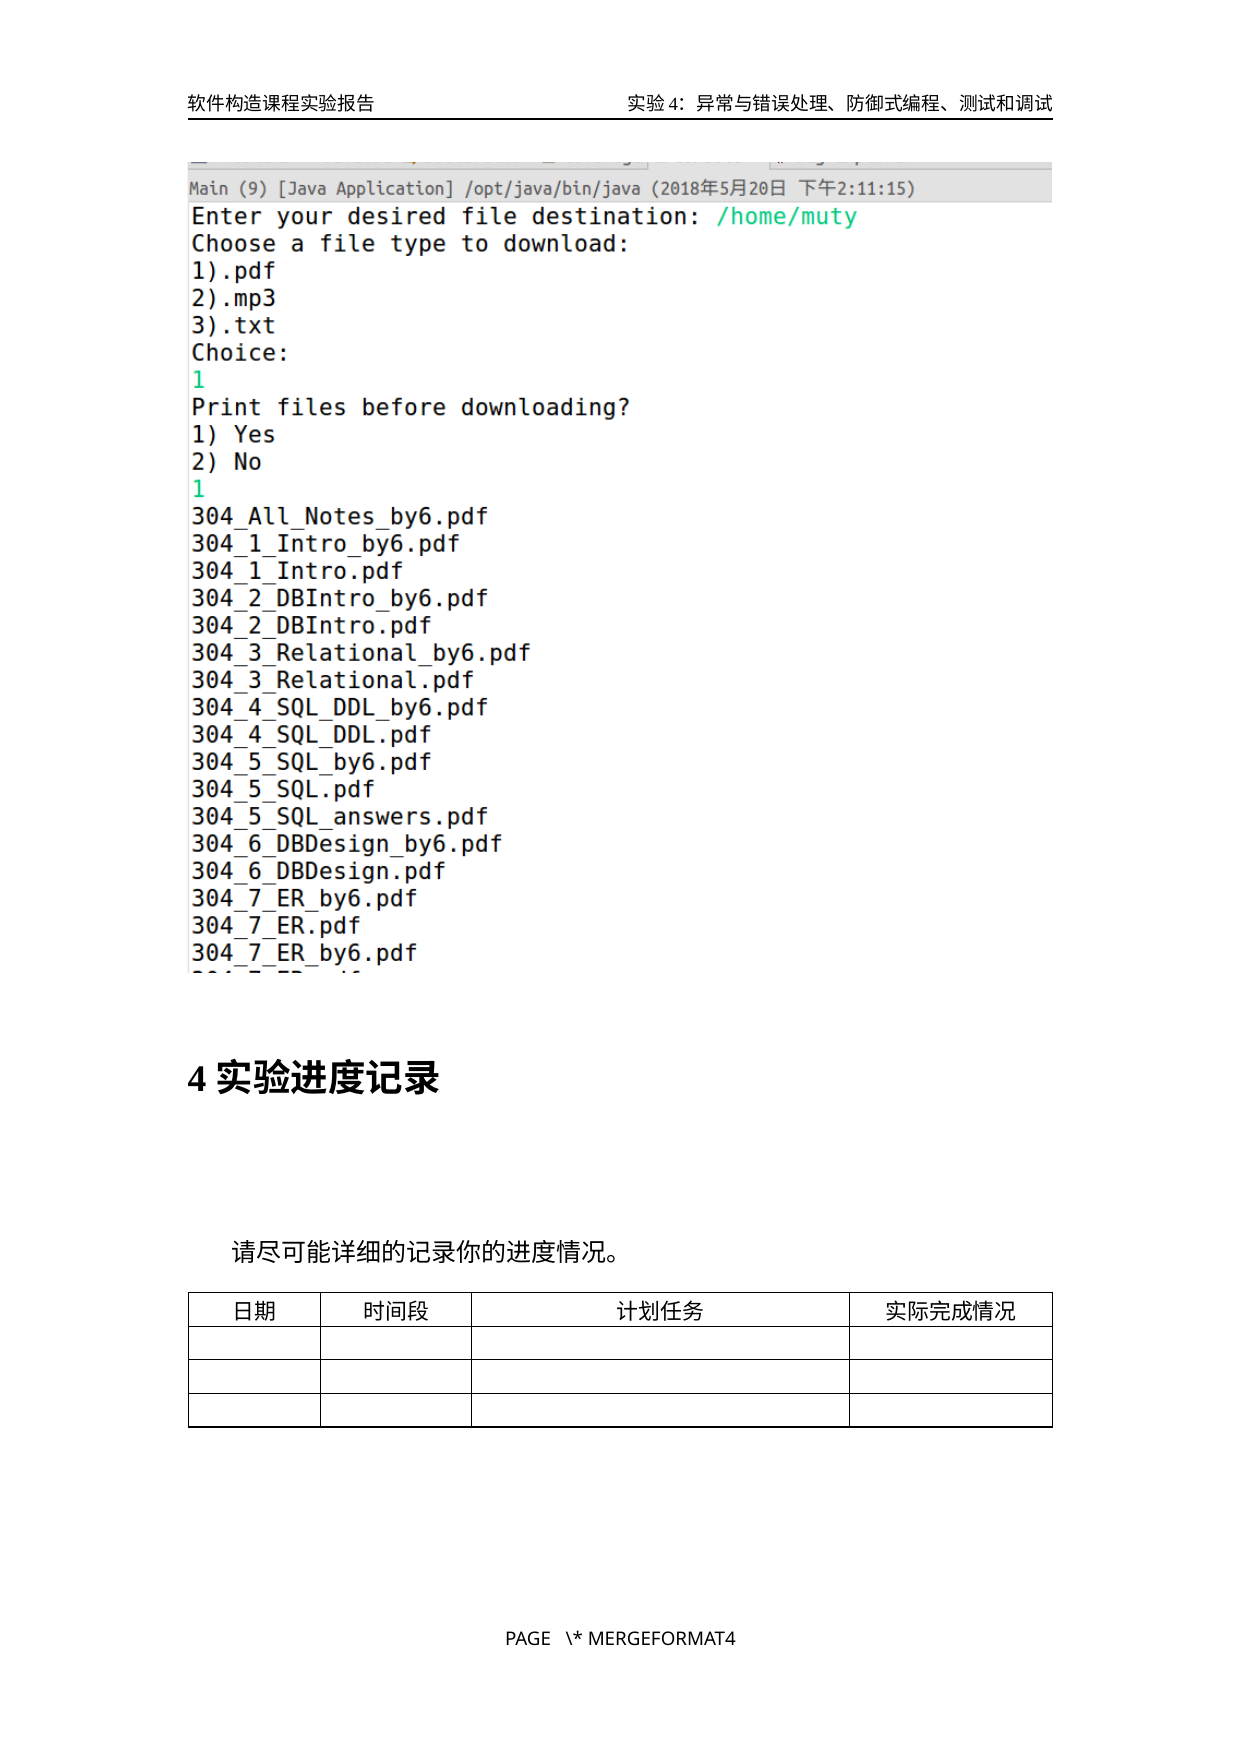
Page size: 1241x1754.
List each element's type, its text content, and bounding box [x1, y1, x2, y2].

table_cell [189, 1394, 320, 1426]
table_cell [850, 1360, 1052, 1393]
table_cell [189, 1360, 320, 1393]
table_cell [850, 1327, 1052, 1359]
table_cell [472, 1327, 849, 1359]
text 请尽可能详细的记录你的进度情况。 [187, 1218, 1053, 1283]
table_cell [472, 1394, 849, 1426]
table_header 日期 [189, 1293, 320, 1326]
table_cell [321, 1360, 471, 1393]
subtitle 实验进度记录 [187, 1042, 1053, 1107]
table_header 实际完成情况 [850, 1293, 1052, 1326]
table_header 计划任务 [472, 1293, 849, 1326]
table_cell [189, 1327, 320, 1359]
table_cell [472, 1360, 849, 1393]
table_cell [850, 1394, 1052, 1426]
picture [187, 162, 1052, 973]
table_cell [321, 1327, 471, 1359]
table_header 时间段 [321, 1293, 471, 1326]
table_cell [321, 1394, 471, 1426]
